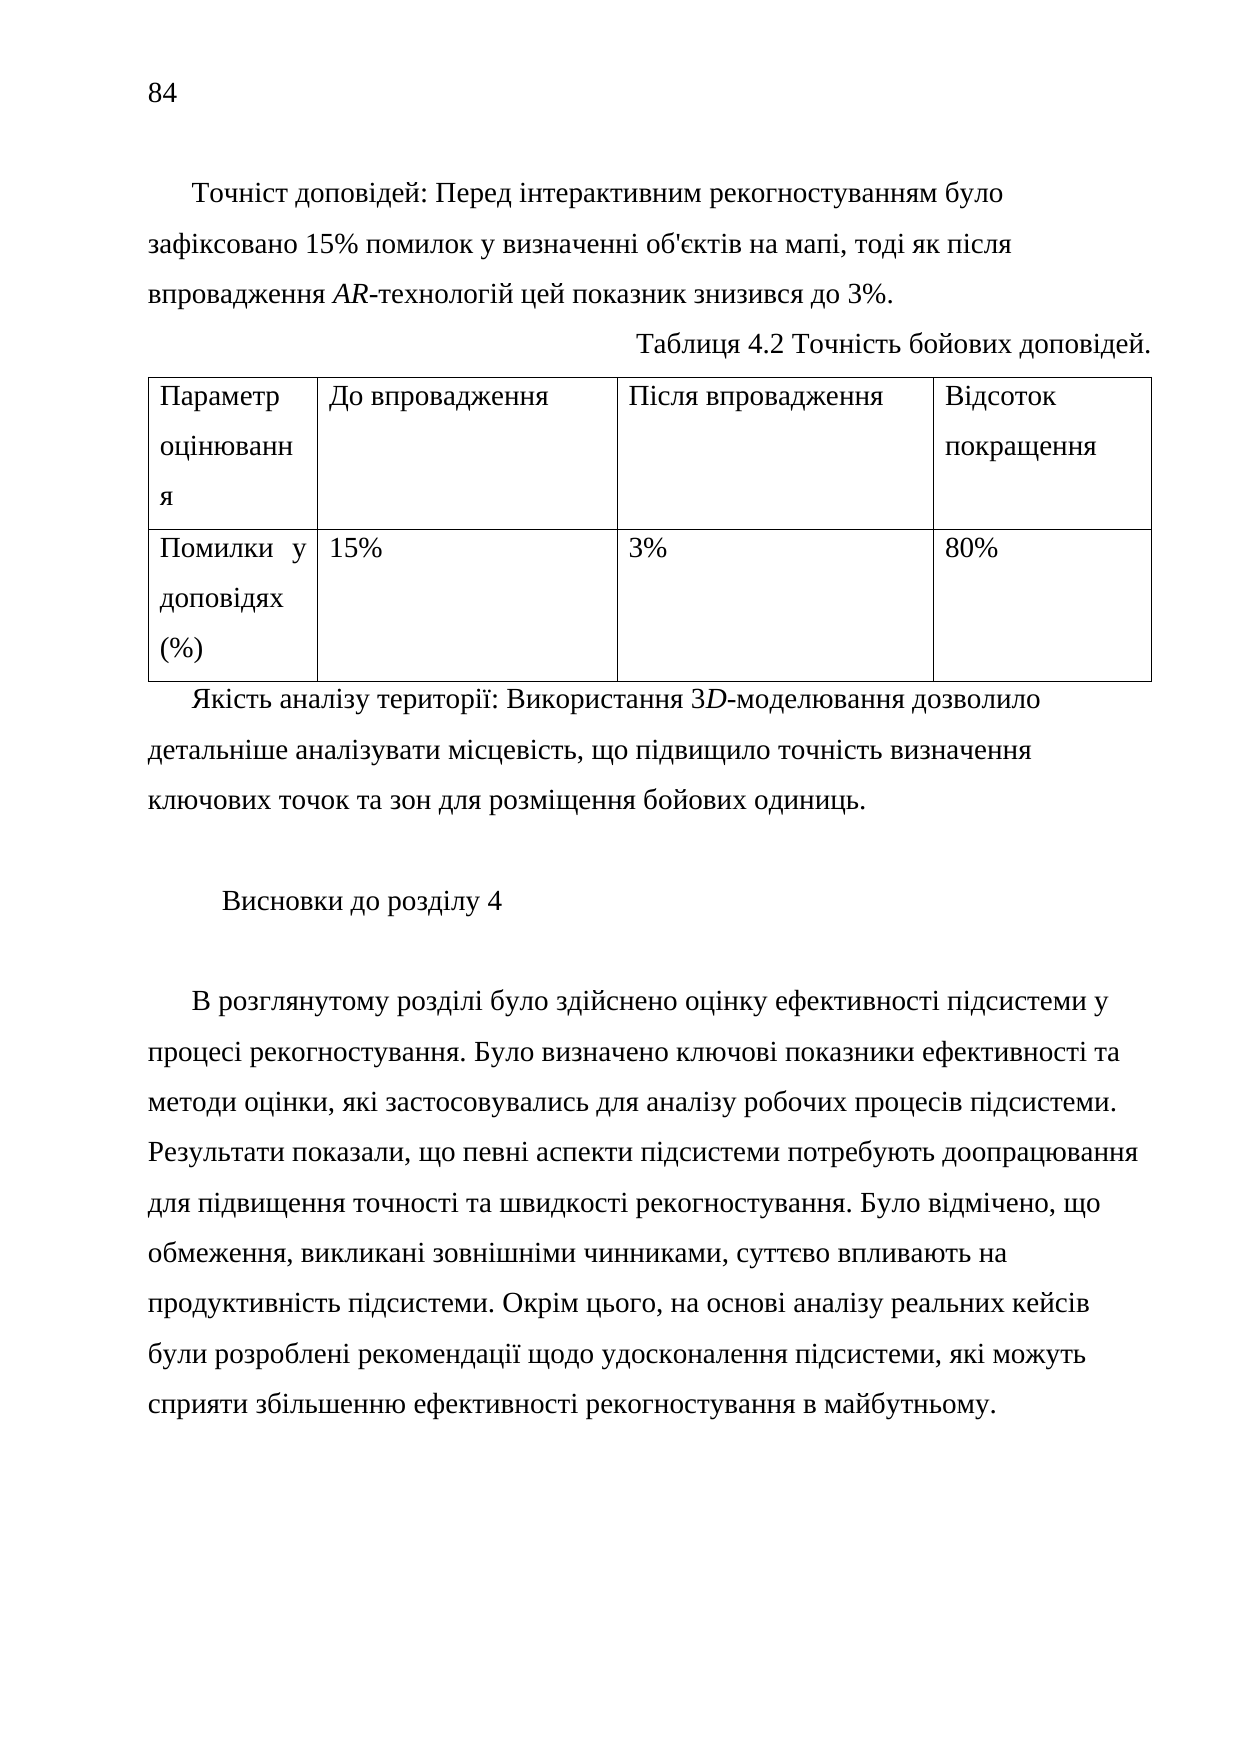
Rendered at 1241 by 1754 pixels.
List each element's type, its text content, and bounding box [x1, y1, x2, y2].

text Якість аналізу території: Використання 3D-моделювання дозволило детальніше аналізувати місцевість, що підвищило точність визначення ключових точок та зон для розміщення бойових одиниць. [148, 682, 1152, 816]
table_header До впровадження [318, 378, 617, 529]
table_header Після впровадження [618, 378, 933, 529]
text Таблиця 4.2 Точність бойових доповідей. [148, 327, 1152, 360]
table_header Відсоток покращення [934, 378, 1151, 529]
text В розглянутому розділі було здійснено оцінку ефективності підсистеми у процесі рекогностування. Було визначено ключові показники ефективності та методи оцінки, які застосовувались для аналізу робочих процесів підсистеми. Результати показали, що певні аспекти підсистеми потребують доопрацювання для підвищення точності та швидкості рекогностування. Було відмічено, що обмеження, викликані зовнішніми чинниками, суттєво впливають на продуктивність підсистеми. Окрім цього, на основі аналізу реальних кейсів були розроблені рекомендації щодо удосконалення підсистеми, які можуть сприяти збільшенню ефективності рекогностування в майбутньому. [148, 983, 1152, 1419]
table_header Параметр оцінювання [149, 378, 317, 529]
subtitle Висновки до розділу 4 [148, 883, 1152, 916]
table_cell Помилки у доповідях (%) [149, 530, 317, 681]
table_cell 15% [318, 530, 617, 681]
text Точніст доповідей: Перед інтерактивним рекогностуванням було зафіксовано 15% помилок у визначенні об'єктів на мапі, тоді як після впровадження AR-технологій цей показник знизився до 3%. [148, 176, 1152, 310]
table_cell 3% [618, 530, 933, 681]
table_cell 80% [934, 530, 1151, 681]
